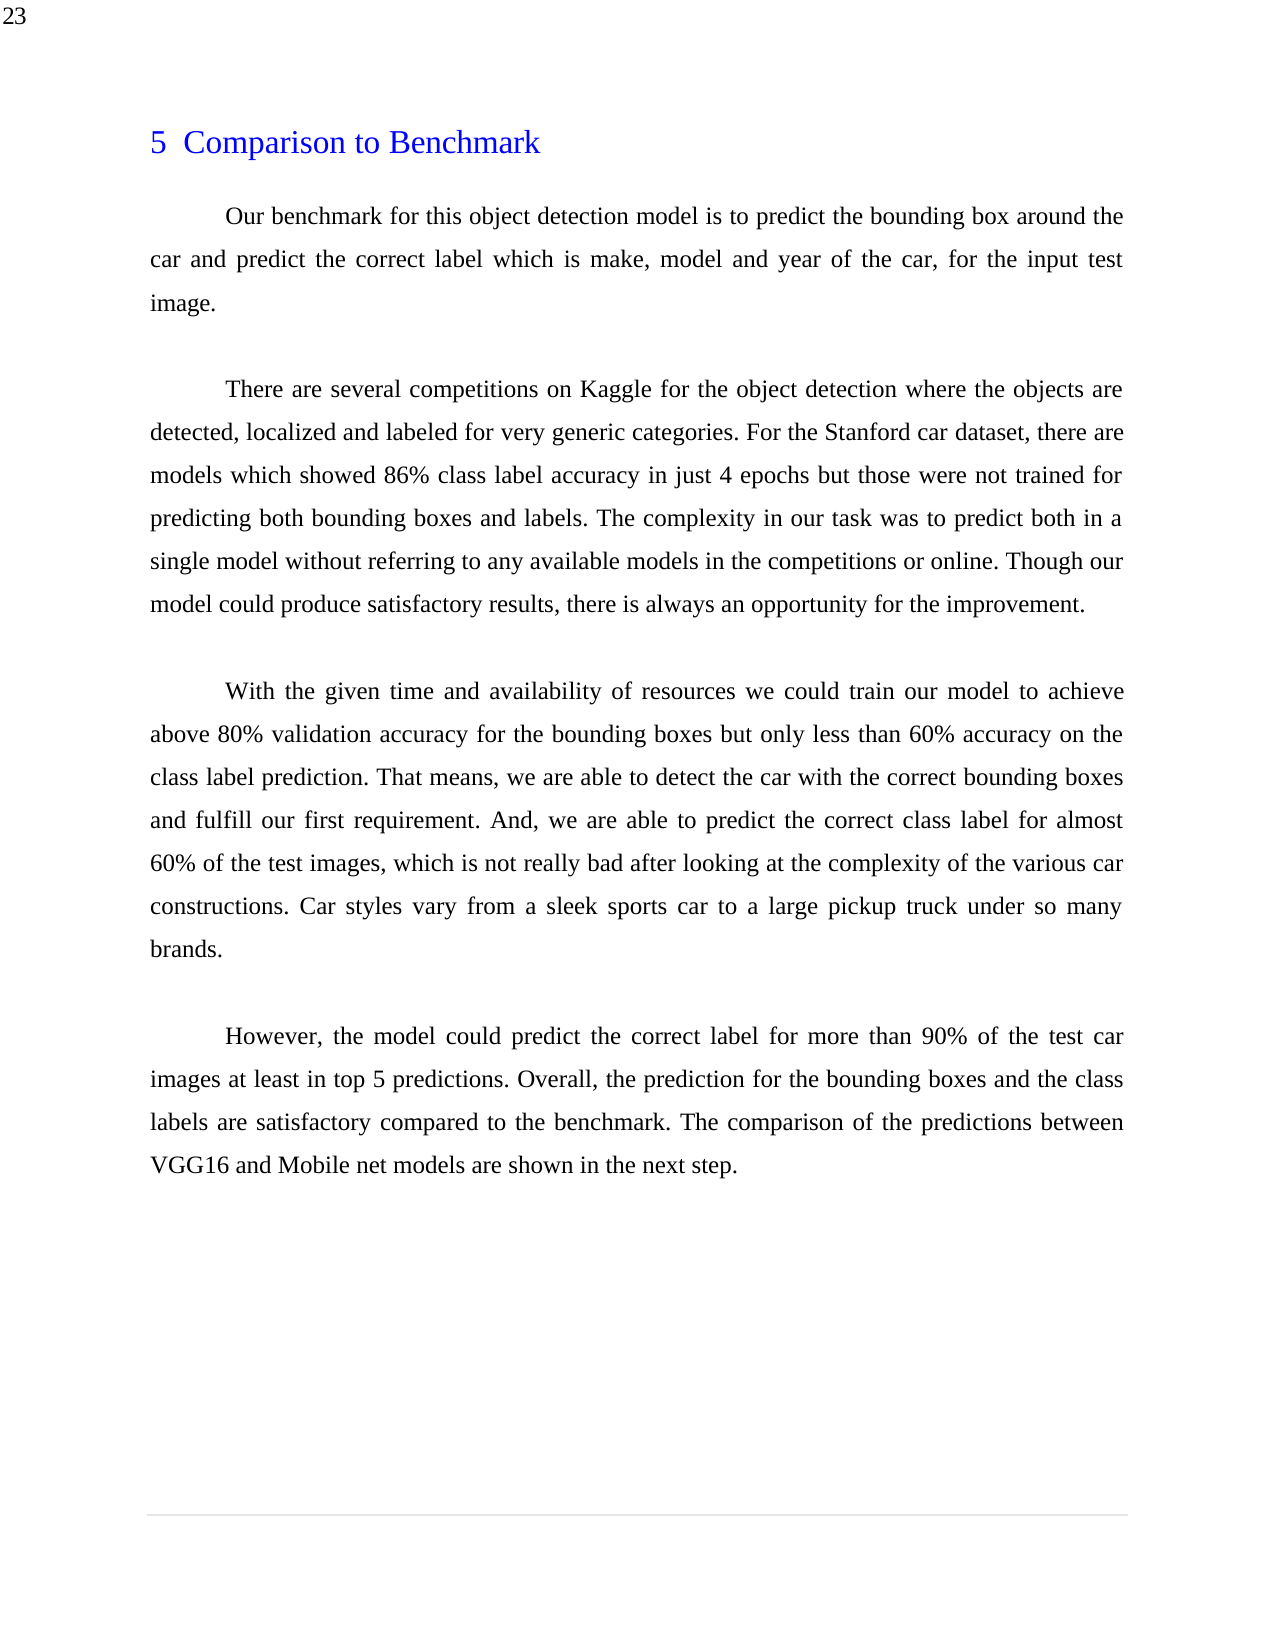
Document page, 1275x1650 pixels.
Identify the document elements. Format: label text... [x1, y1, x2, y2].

text Our benchmark for this object detection model is to predict the bounding box around the car and predict the correct label which is make, model and year of the car, for the input test image. [150, 201, 1124, 316]
text With the given time and availability of resources we could train our model to achieve above 80% validation accuracy for the bounding boxes but only less than 60% accuracy on the class label prediction. That means, we are able to detect the car with the correct bounding boxes and fulfill our first requirement. And, we are able to predict the correct class label for almost 60% of the test images, which is not really bad after looking at the complexity of the various car constructions. Car styles vary from a sleek sports car to a large pickup truck under so many brands. [150, 676, 1124, 963]
text There are several competitions on Kaggle for the object detection where the objects are detected, localized and labeled for very generic categories. For the Stanford car dataset, there are models which showed 86% class label accuracy in just 4 epochs but those were not trained for predicting both bounding boxes and labels. The complexity in our task was to predict both in a single model without referring to any available models in the competitions or online. Though our model could produce satisfactory results, there is always an opportunity for the improvement. [150, 374, 1124, 618]
text However, the model could predict the correct label for more than 90% of the test car images at least in top 5 predictions. Overall, the prediction for the bounding boxes and the class labels are satisfactory compared to the benchmark. The comparison of the predictions between VGG16 and Mobile net models are shown in the next step. [150, 1021, 1124, 1179]
subtitle Comparison to Benchmark [150, 122, 1200, 160]
